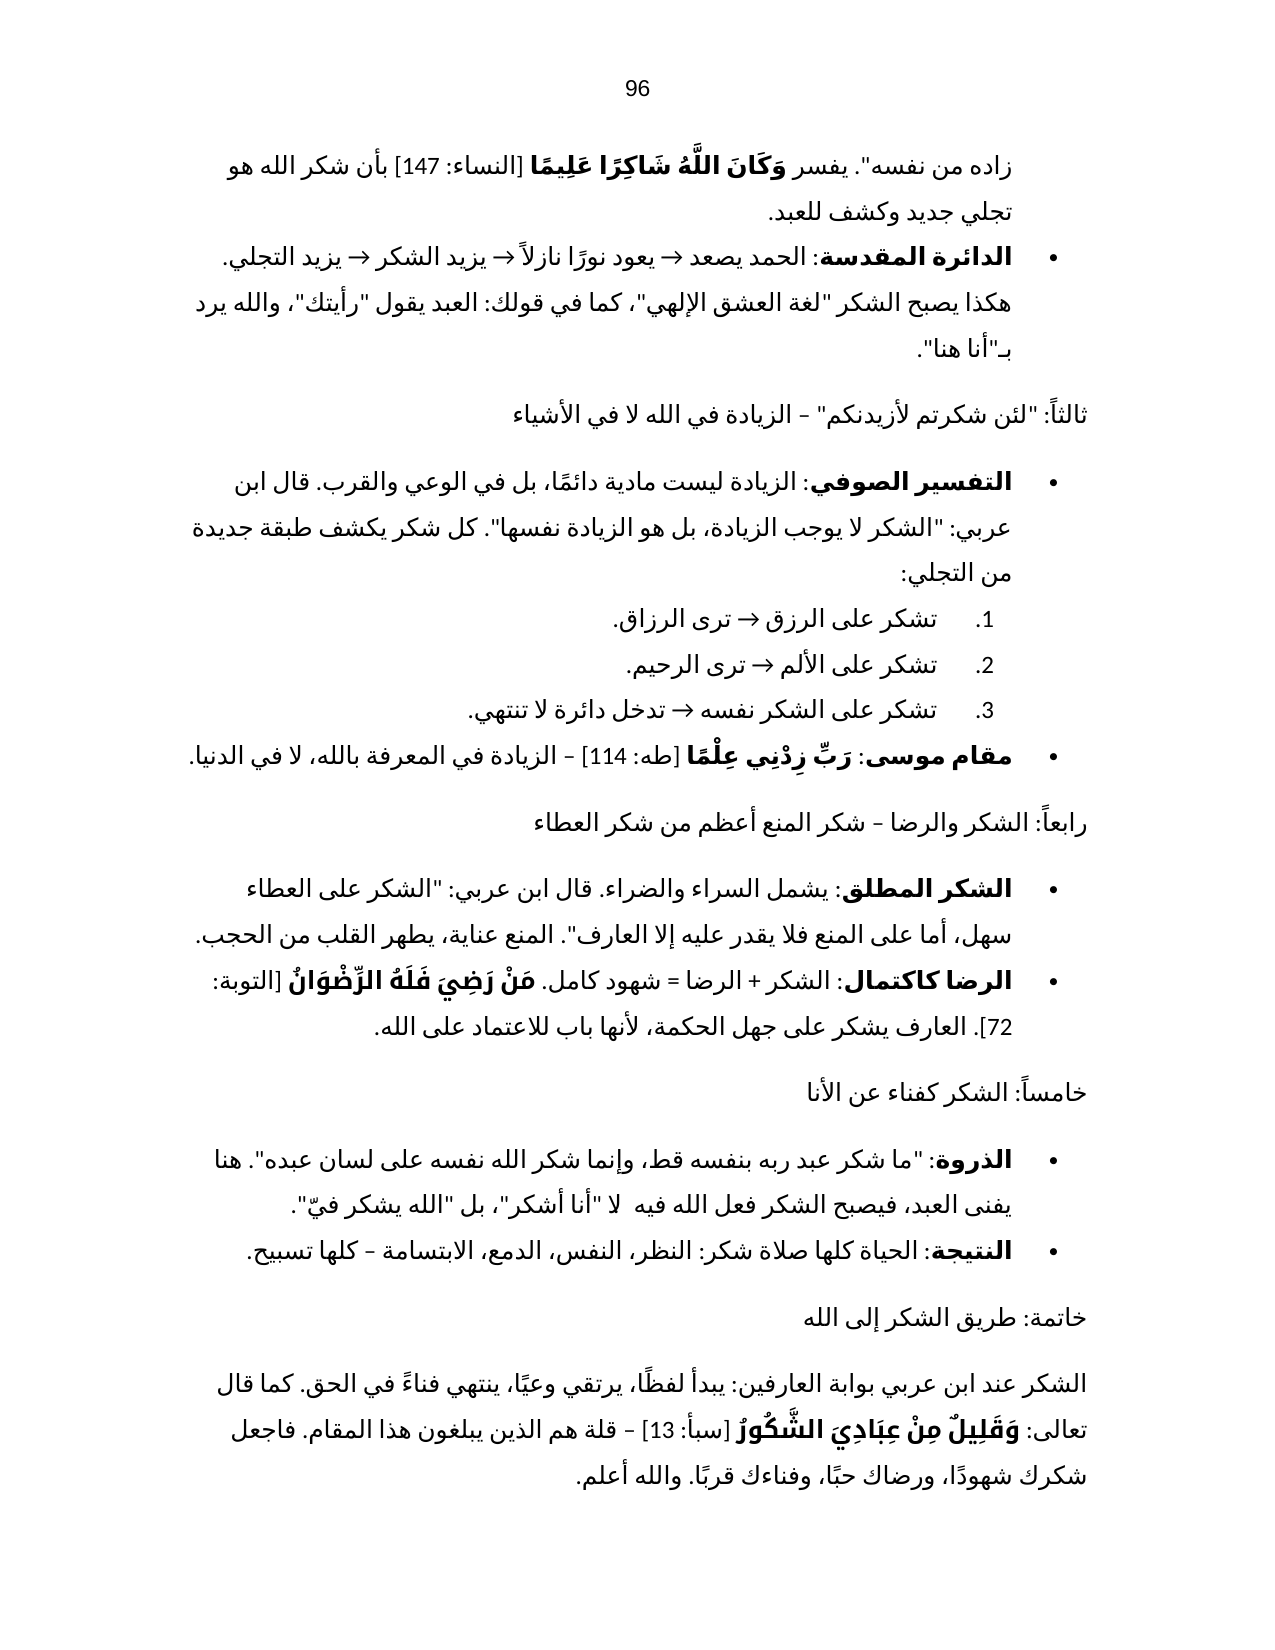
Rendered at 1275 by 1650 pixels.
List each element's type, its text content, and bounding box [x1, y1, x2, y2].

list تشكر على الشكر نفسه → تدخل دائرة لا تنتهي. [187, 695, 975, 725]
list تشكر على الرزق → ترى الرزاق. [187, 603, 975, 634]
list التفسير الصوفي: الزيادة ليست مادية دائمًا، بل في الوعي والقرب. قال ابن عربي: "الشكر لا يوجب الزيادة، بل هو الزيادة نفسها". كل شكر يكشف طبقة جديدة من التجلي: [187, 466, 1050, 588]
list الدائرة المقدسة: الحمد يصعد → يعود نورًا نازلاً → يزيد الشكر → يزيد التجلي. هكذا يصبح الشكر "لغة العشق الإلهي"، كما في قولك: العبد يقول "رأيتك"، والله يرد بـ"أنا هنا". [187, 241, 1050, 363]
text خاتمة: طريق الشكر إلى الله [187, 1302, 1087, 1332]
list الرضا كاكتمال: الشكر + الرضا = شهود كامل. مَنْ رَضِيَ فَلَهُ الرِّضْوَانُ [التوبة: 72]. العارف يشكر على جهل الحكمة، لأنها باب للاعتماد على الله. [187, 965, 1050, 1041]
list الشكر المطلق: يشمل السراء والضراء. قال ابن عربي: "الشكر على العطاء سهل، أما على المنع فلا يقدر عليه إلا العارف". المنع عناية، يطهر القلب من الحجب. [187, 873, 1050, 950]
list مقام موسى: رَبِّ زِدْنِي عِلْمًا [طه: 114] – الزيادة في المعرفة بالله، لا في الدنيا. [187, 740, 1050, 771]
list الذروة: "ما شكر عبد ربه بنفسه قط، وإنما شكر الله نفسه على لسان عبده". هنا يفنى العبد، فيصبح الشكر فعل الله فيه. لا "أنا أشكر"، بل "الله يشكر فيّ". [187, 1144, 1050, 1220]
text ثالثاً: "لئن شكرتم لأزيدنكم" – الزيادة في الله لا في الأشياء [187, 399, 1087, 430]
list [187, 150, 1050, 226]
text خامساً: الشكر كفناء عن الأنا [187, 1077, 1087, 1108]
list النتيجة: الحياة كلها صلاة شكر: النظر، النفس، الدمع، الابتسامة – كلها تسبيح. [187, 1235, 1050, 1266]
list تشكر على الألم → ترى الرحيم. [187, 649, 975, 679]
text الشكر عند ابن عربي بوابة العارفين: يبدأ لفظًا، يرتقي وعيًا، ينتهي فناءً في الحق. كما قال تعالى: وَقَلِيلٌ مِنْ عِبَادِيَ الشَّكُورُ [سبأ: 13] – قلة هم الذين يبلغون هذا المقام. فاجعل شكرك شهودًا، ورضاك حبًا، وفناءك قربًا. والله أعلم. [187, 1368, 1087, 1490]
text رابعاً: الشكر والرضا – شكر المنع أعظم من شكر العطاء [187, 807, 1087, 837]
